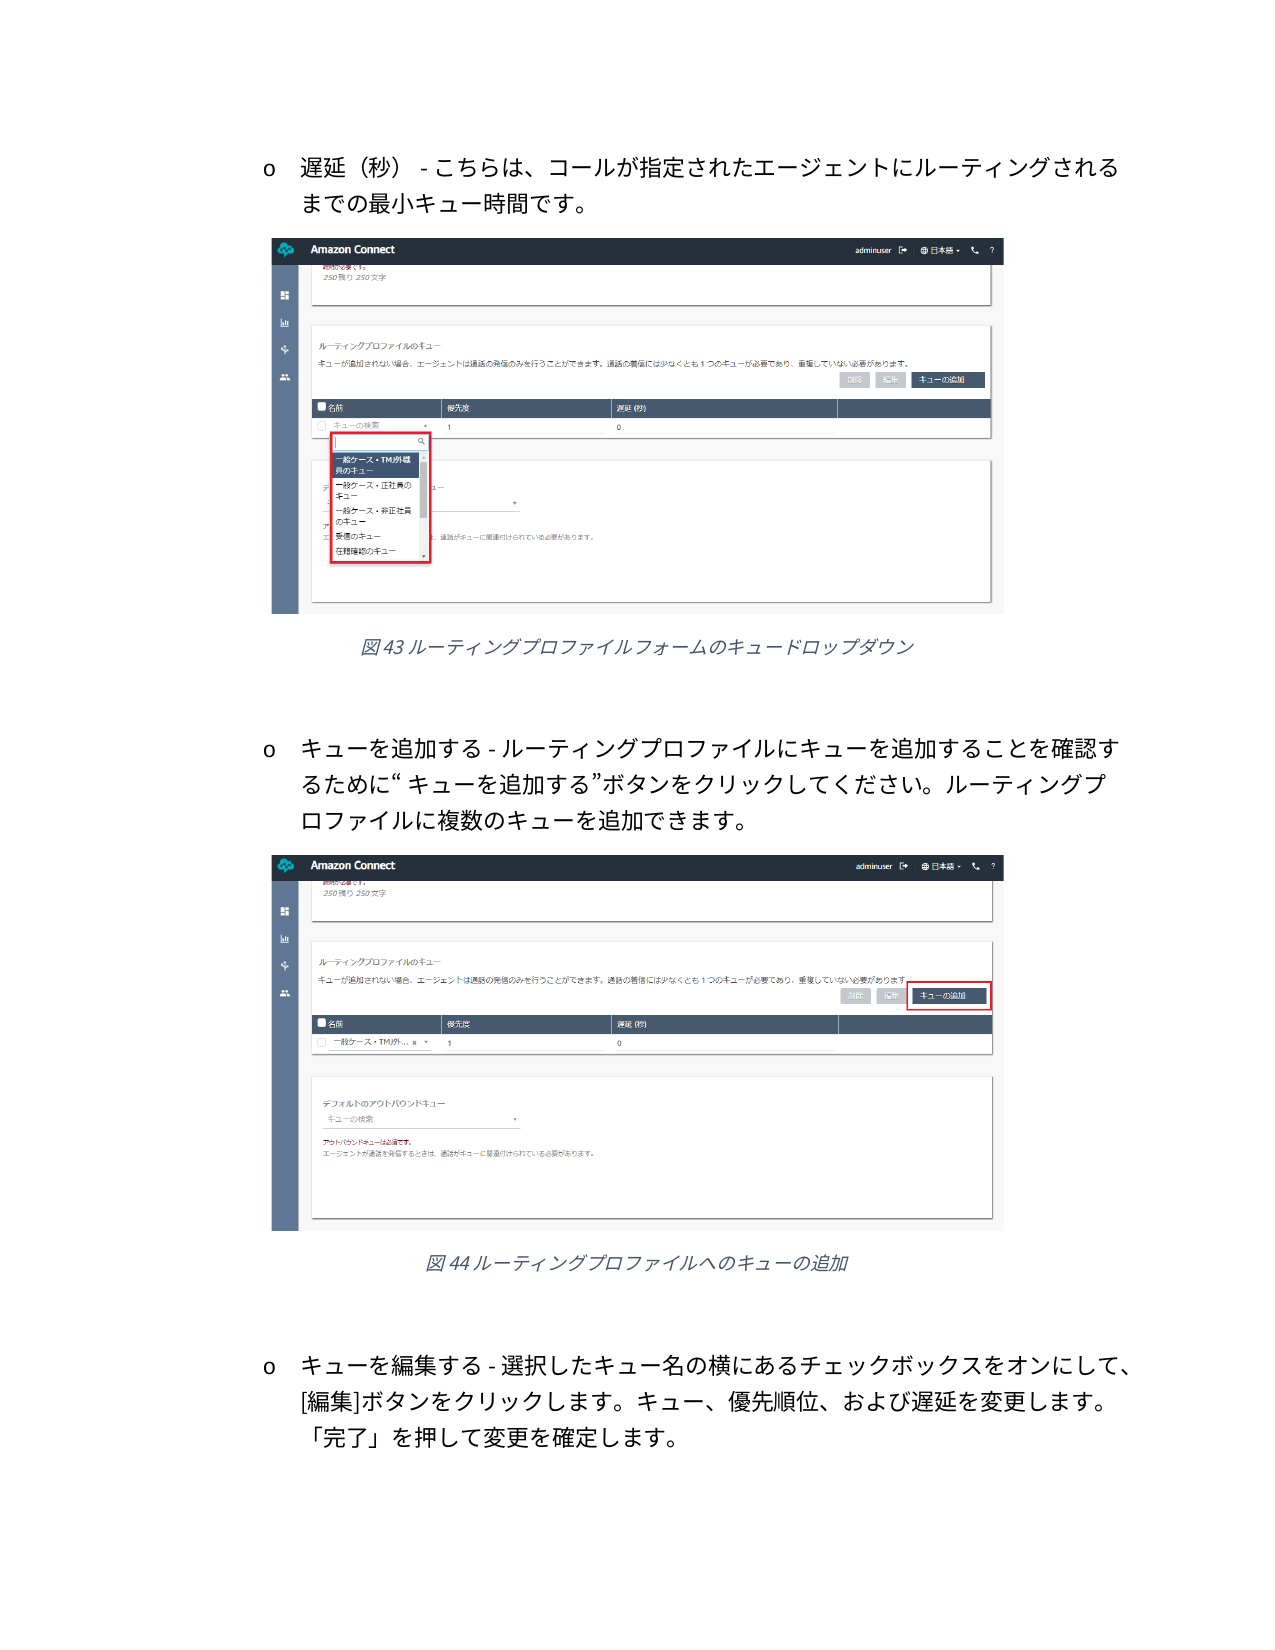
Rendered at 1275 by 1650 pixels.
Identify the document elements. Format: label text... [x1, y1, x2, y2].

text 図43ルーティングプロファイルフォームのキュードロップダウン [150, 632, 1125, 659]
list キューを編集する - 選択したキュー名の横にあるチェックボックスをオンにして、[編集]ボタンをクリックします。キュー、優先順位、および遅延を変更します。「完了」を押して変更を確定します。 [262, 1347, 1125, 1453]
list 遅延（秒） - こちらは、コールが指定されたエージェントにルーティングされるまでの最小キュー時間です。 [262, 150, 1125, 219]
picture [271, 238, 1004, 614]
picture [271, 855, 1004, 1231]
text 図44ルーティングプロファイルへのキューの追加 [150, 1249, 1125, 1276]
list キューを追加する - ルーティングプロファイルにキューを追加することを確認するために“ キューを追加する”ボタンをクリックしてください。ルーティングプロファイルに複数のキューを追加できます。 [262, 731, 1125, 836]
